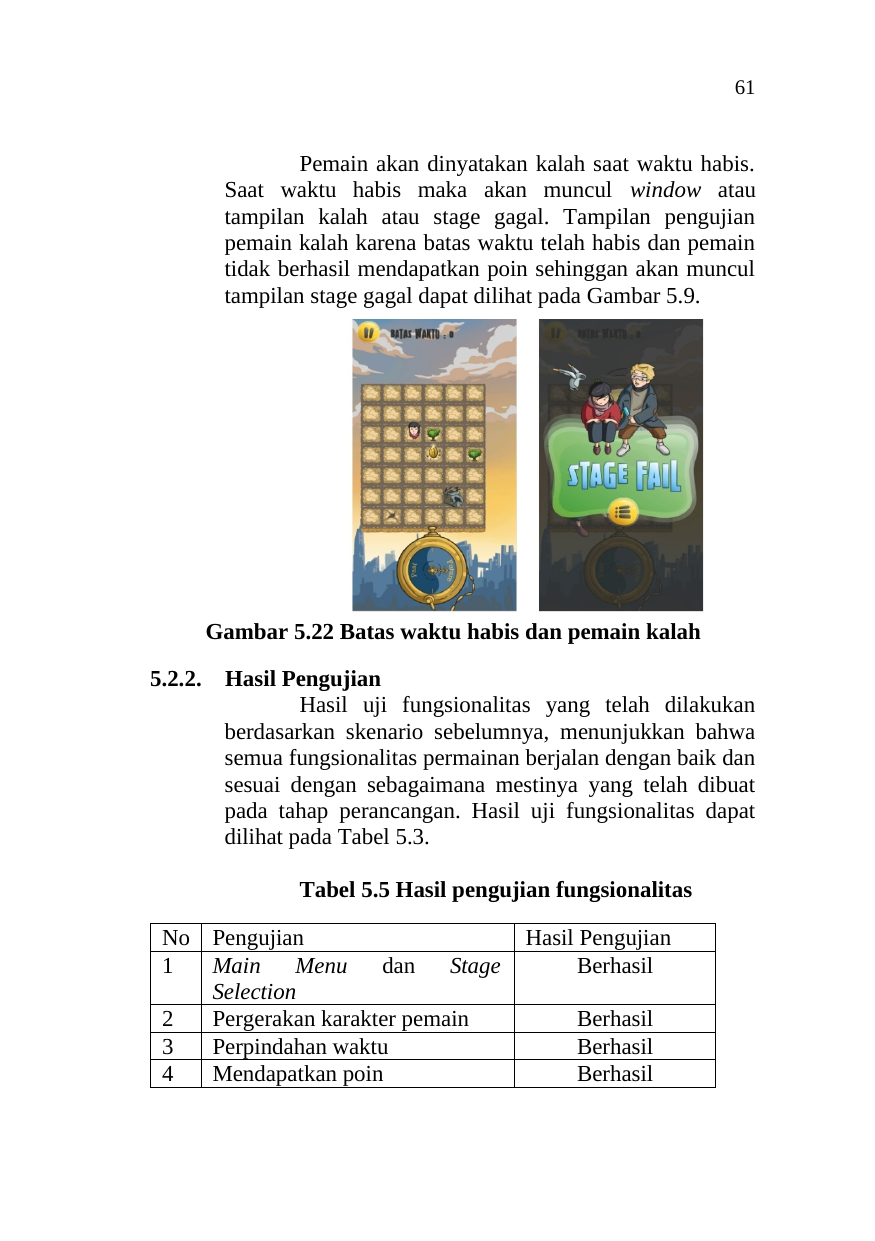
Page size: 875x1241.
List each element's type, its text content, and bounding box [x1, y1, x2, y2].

table_cell 1 [151, 952, 201, 1004]
table_cell Perpindahan waktu [202, 1033, 514, 1059]
picture [347, 308, 709, 618]
table_cell Pergerakan karakter pemain [202, 1005, 514, 1032]
table_cell Mendapatkan poin [202, 1060, 514, 1087]
table_cell 3 [151, 1033, 201, 1059]
table_cell 2 [151, 1005, 201, 1032]
subtitle Hasil Pengujian [150, 665, 756, 692]
table_cell 4 [151, 1060, 201, 1087]
table_header No [151, 924, 201, 951]
table_cell Berhasil [515, 1033, 715, 1059]
table_cell Berhasil [515, 952, 715, 1004]
table_cell Berhasil [515, 1005, 715, 1032]
table_cell Main Menu dan Stage Selection [202, 952, 514, 1004]
table_cell Berhasil [515, 1060, 715, 1087]
table_header Hasil Pengujian [515, 924, 715, 951]
text Pemain akan dinyatakan kalah saat waktu habis. Saat waktu habis maka akan muncul window atau tampilan kalah atau stage gagal. Tampilan pengujian pemain kalah karena batas waktu telah habis dan pemain tidak berhasil mendapatkan poin sehinggan akan muncul tampilan stage gagal dapat dilihat pada Gambar 5.9. [224, 150, 756, 308]
table_header Pengujian [202, 924, 514, 951]
text Hasil uji fungsionalitas yang telah dilakukan berdasarkan skenario sebelumnya, menunjukkan bahwa semua fungsionalitas permainan berjalan dengan baik dan sesuai dengan sebagaimana mestinya yang telah dibuat pada tahap perancangan. Hasil uji fungsionalitas dapat dilihat pada Tabel 5.3. [224, 692, 756, 850]
